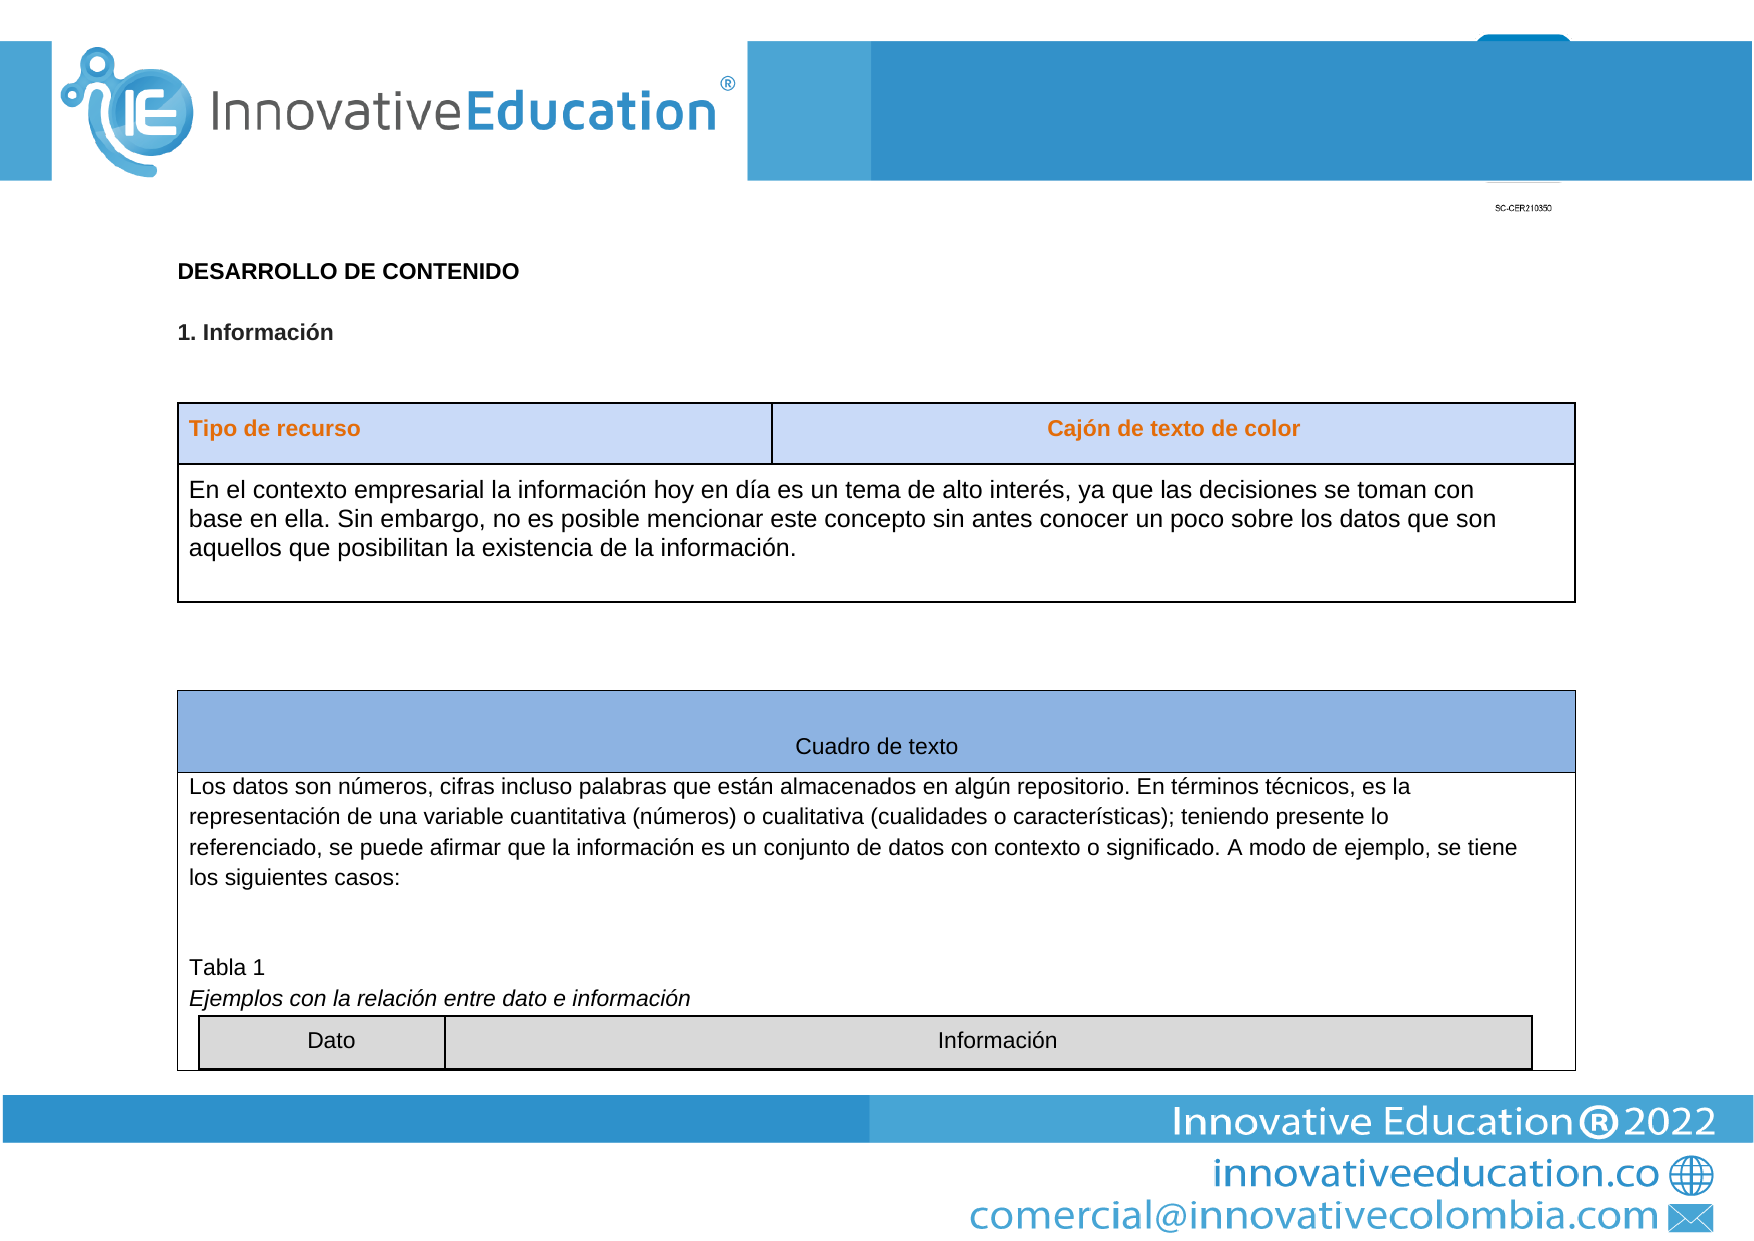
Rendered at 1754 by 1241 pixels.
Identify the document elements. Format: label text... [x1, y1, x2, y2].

picture [0, 28, 1752, 214]
picture [2, 1093, 1754, 1239]
text 1. Información [177, 318, 1577, 345]
table_header Cuadro de texto [178, 691, 1575, 772]
table_header Cajón de texto de color [773, 404, 1574, 463]
table_cell En el contexto empresarial la información hoy en día es un tema de alto interés, ya que las decisiones se toman con base en ella. Sin embargo, no es posible mencionar este concepto sin antes conocer un poco sobre los datos que son aquellos que posibilitan la existencia de la información. [179, 465, 1574, 601]
text DESARROLLO DE CONTENIDO [177, 258, 1577, 284]
table_header Tipo de recurso [179, 404, 771, 463]
